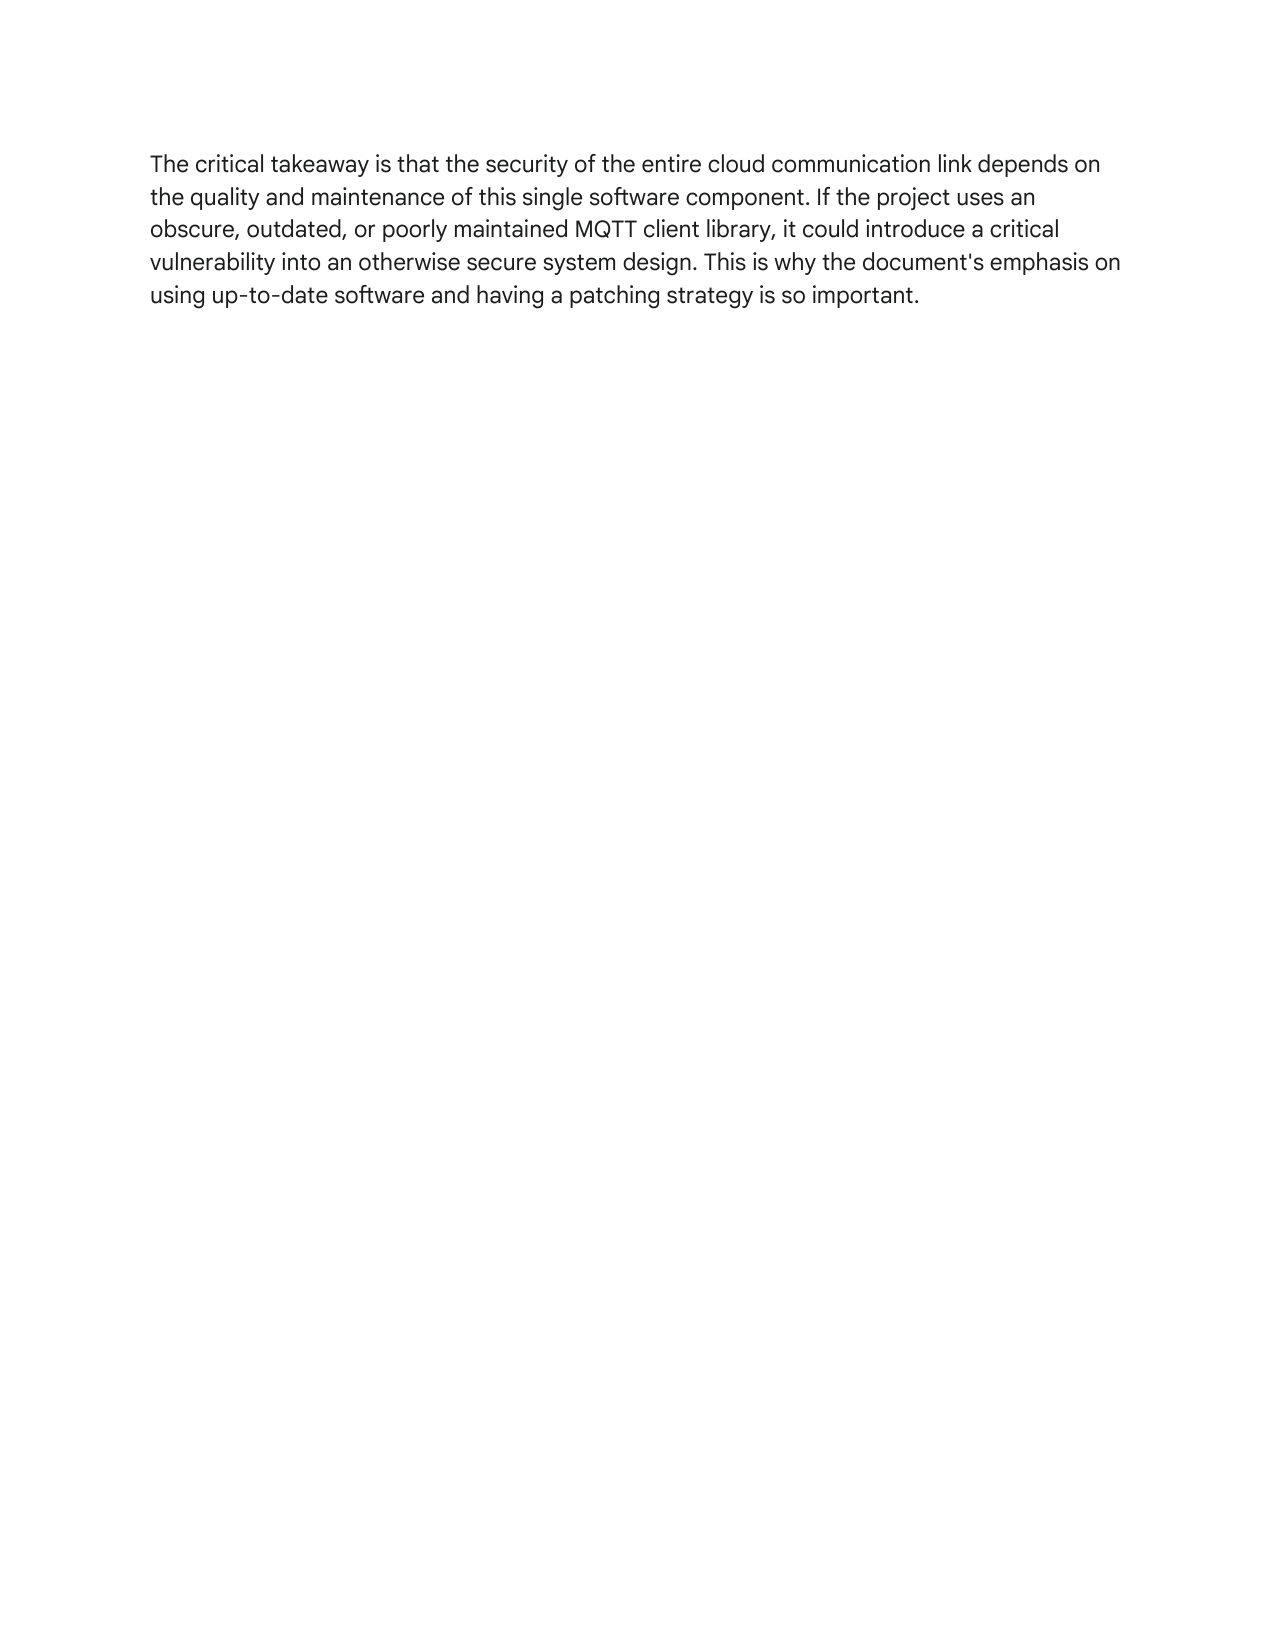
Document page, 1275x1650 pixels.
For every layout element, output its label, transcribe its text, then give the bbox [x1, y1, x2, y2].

text The critical takeaway is that the security of the entire cloud communication link depends on the quality and maintenance of this single software component. If the project uses an obscure, outdated, or poorly maintained MQTT client library, it could introduce a critical vulnerability into an otherwise secure system design. This is why the document's emphasis on using up-to-date software and having a patching strategy is so important. [150, 150, 1125, 309]
